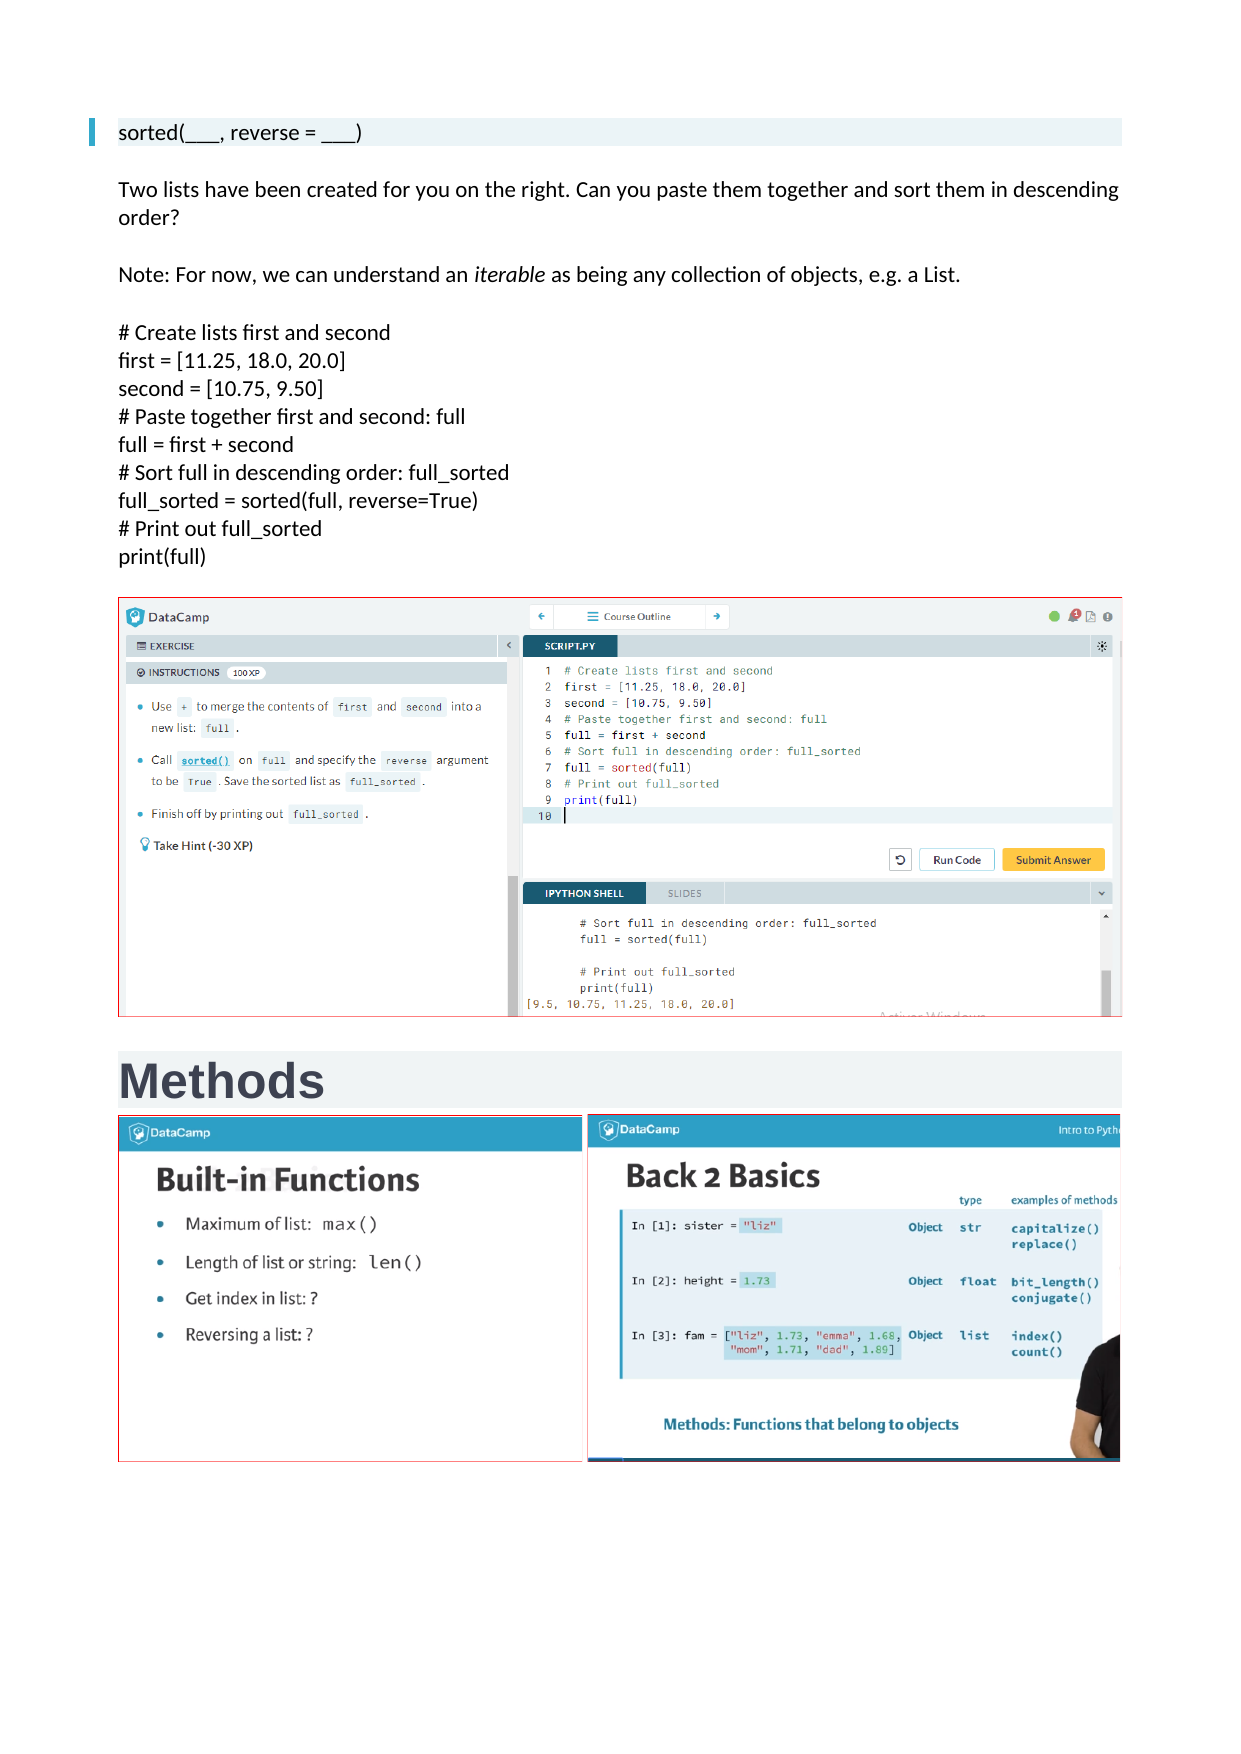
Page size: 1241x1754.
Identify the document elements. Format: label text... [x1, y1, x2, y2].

text print(full) [118, 542, 1122, 570]
text # Create lists first and second [118, 318, 1122, 346]
text full = first + second [118, 430, 1122, 458]
text full_sorted = sorted(full, reverse=True) [118, 486, 1122, 514]
text Note: For now, we can understand an iterable as being any collection of objects, e.g. a List. [118, 261, 1122, 288]
text sorted(___, reverse = ___) [118, 118, 1122, 146]
text # Print out full_sorted [118, 514, 1122, 542]
text first = [11.25, 18.0, 20.0] [118, 346, 1122, 374]
text # Paste together first and second: full [118, 402, 1122, 430]
subtitle Methods [118, 1051, 1122, 1108]
picture [118, 597, 1123, 1017]
picture [118, 1115, 583, 1462]
text Two lists have been created for you on the right. Can you paste them together and sort them in descending order? [118, 175, 1122, 231]
picture [587, 1114, 1121, 1462]
text second = [10.75, 9.50] [118, 374, 1122, 402]
text # Sort full in descending order: full_sorted [118, 458, 1122, 486]
